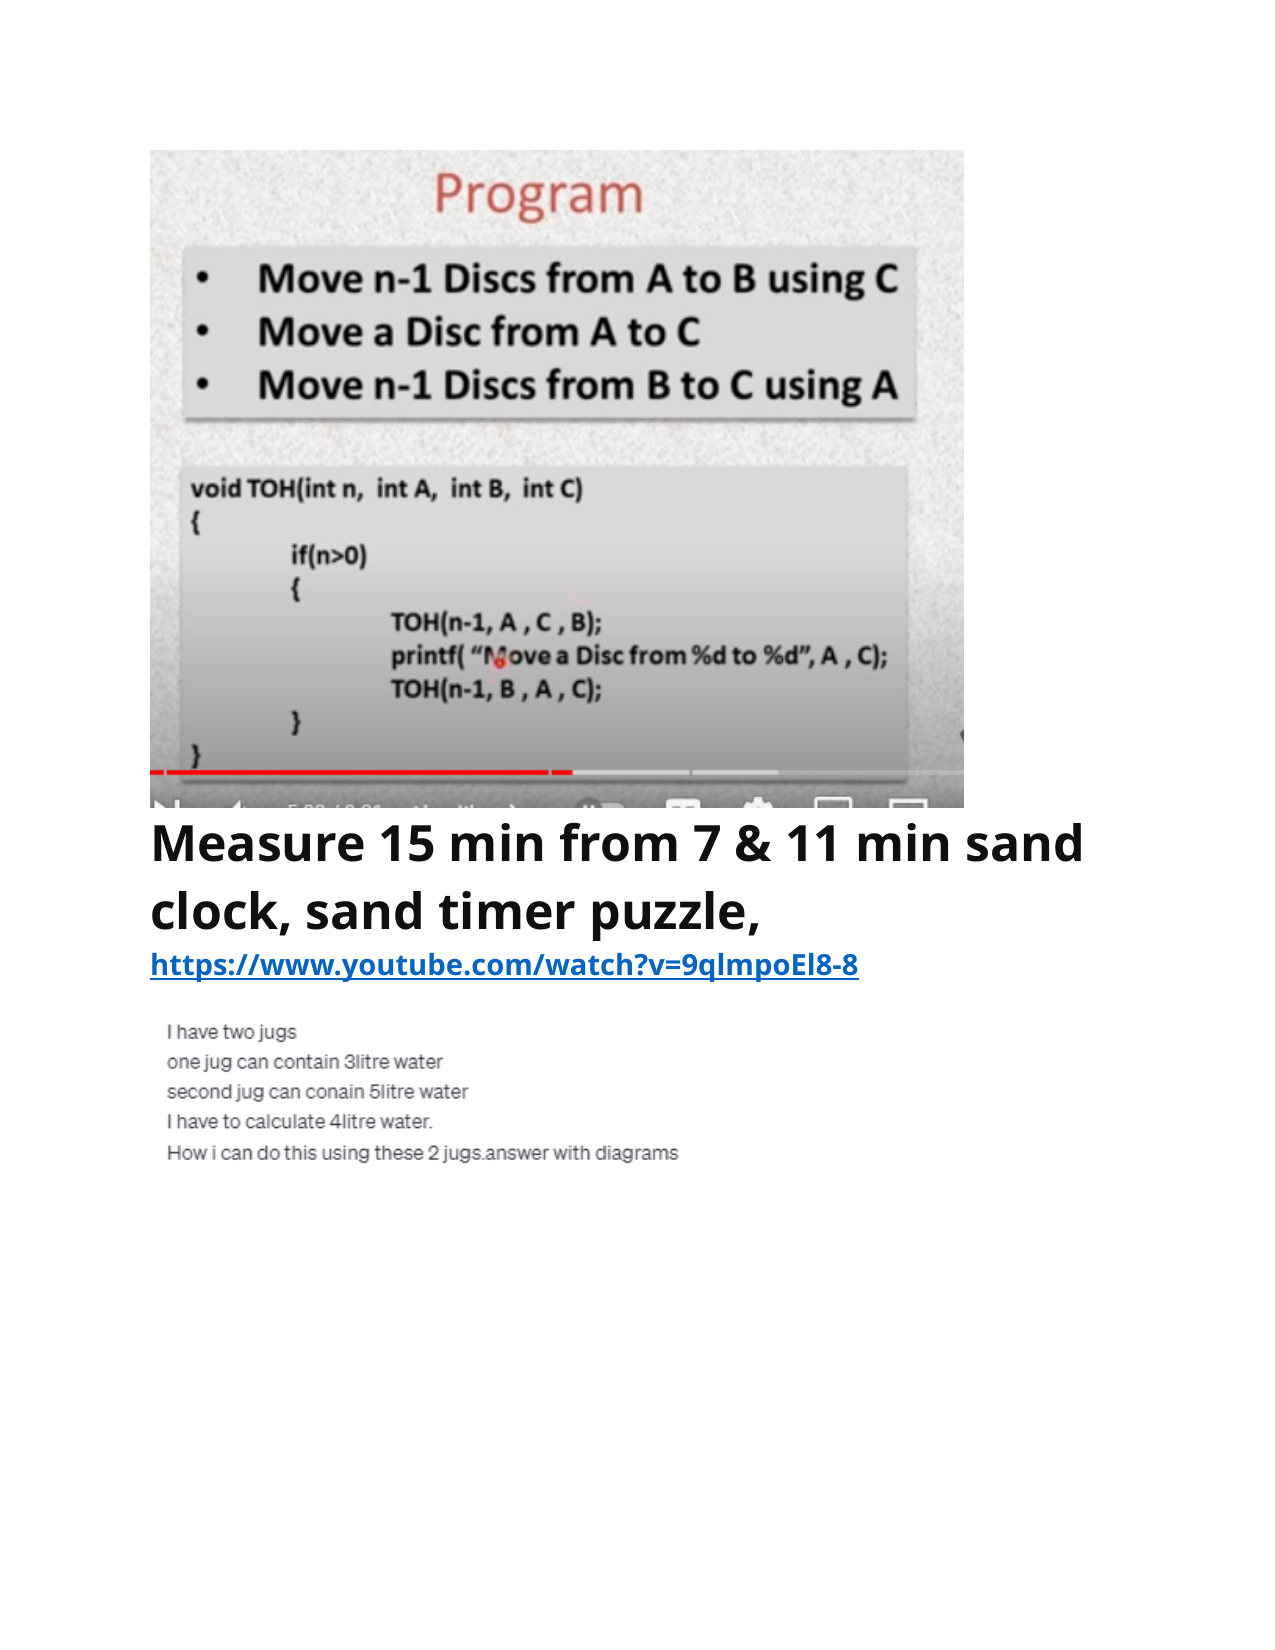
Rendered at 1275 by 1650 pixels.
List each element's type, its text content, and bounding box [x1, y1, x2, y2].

picture [150, 150, 964, 808]
picture [150, 1003, 827, 1204]
text https://www.youtube.com/watch?v=9qlmpoEl8-8 [150, 944, 1125, 984]
subtitle Measure 15 min from 7 & 11 min sand clock, sand timer puzzle, [150, 808, 1125, 944]
